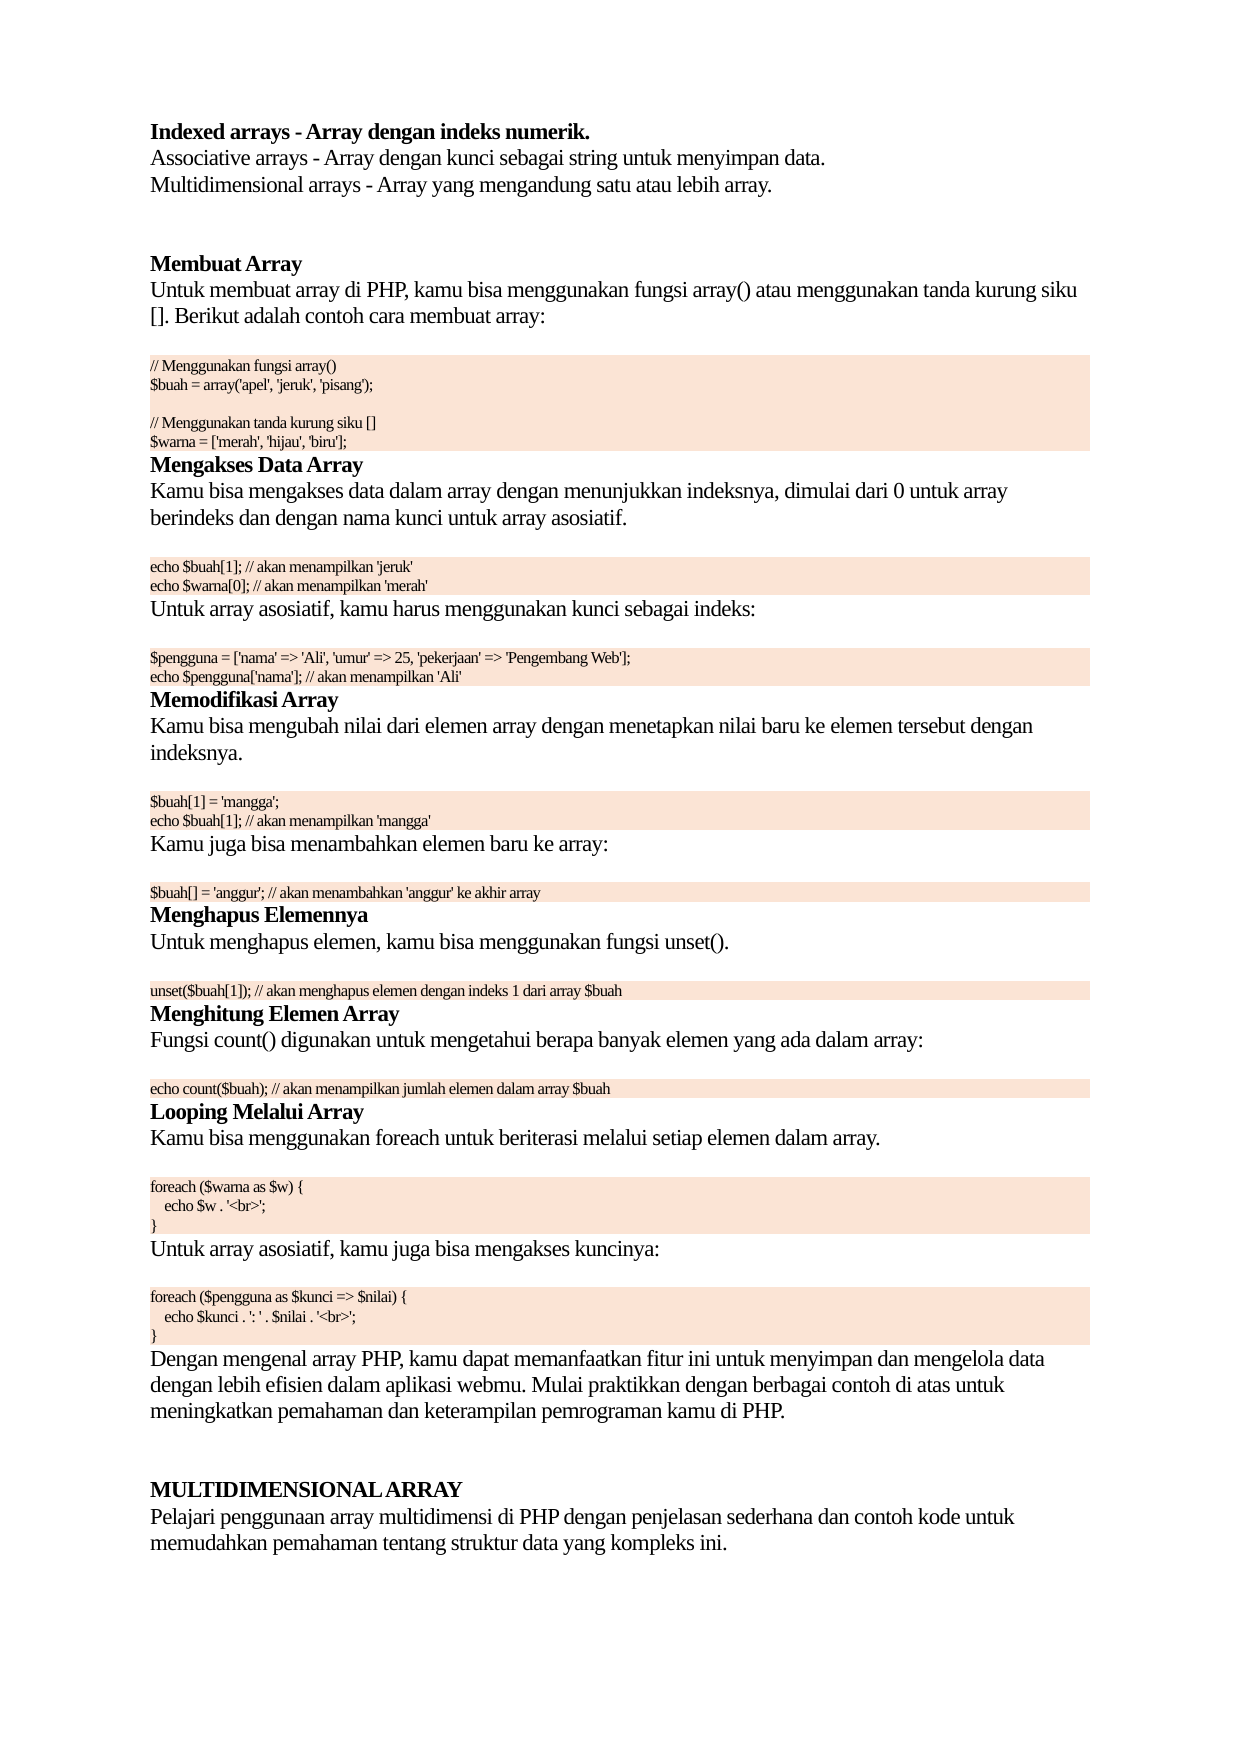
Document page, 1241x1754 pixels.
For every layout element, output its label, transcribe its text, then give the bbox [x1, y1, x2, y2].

text Pelajari penggunaan array multidimensi di PHP dengan penjelasan sederhana dan contoh kode untuk memudahkan pemahaman tentang struktur data yang kompleks ini. [150, 1503, 1090, 1556]
text // Menggunakan fungsi array() [150, 355, 1090, 374]
text echo $w . '<br>'; [150, 1196, 1090, 1215]
text foreach ($pengguna as $kunci => $nilai) { [150, 1287, 1090, 1306]
text $warna = ['merah', 'hijau', 'biru']; [150, 432, 1090, 451]
text unset($buah[1]); // akan menghapus elemen dengan indeks 1 dari array $buah [150, 981, 1090, 1000]
text Memodifikasi Array [150, 686, 1090, 712]
text } [150, 1215, 1090, 1234]
text Menghitung Elemen Array [150, 1000, 1090, 1026]
text Untuk membuat array di PHP, kamu bisa menggunakan fungsi array() atau menggunakan tanda kurung siku []. Berikut adalah contoh cara membuat array: [150, 276, 1090, 329]
text Untuk array asosiatif, kamu harus menggunakan kunci sebagai indeks: [150, 595, 1090, 621]
text Untuk array asosiatif, kamu juga bisa mengakses kuncinya: [150, 1234, 1090, 1261]
text Membuat Array [150, 250, 1090, 276]
text Kamu bisa menggunakan foreach untuk beriterasi melalui setiap elemen dalam array. [150, 1124, 1090, 1151]
text Indexed arrays - Array dengan indeks numerik. [150, 118, 1090, 144]
text echo count($buah); // akan menampilkan jumlah elemen dalam array $buah [150, 1079, 1090, 1098]
text echo $buah[1]; // akan menampilkan 'mangga' [150, 811, 1090, 830]
text echo $buah[1]; // akan menampilkan 'jeruk' [150, 557, 1090, 576]
text $buah[] = 'anggur'; // akan menambahkan 'anggur' ke akhir array [150, 882, 1090, 902]
text Multidimensional arrays - Array yang mengandung satu atau lebih array. [150, 171, 1090, 197]
text echo $kunci . ': ' . $nilai . '<br>'; [150, 1306, 1090, 1326]
text echo $warna[0]; // akan menampilkan 'merah' [150, 576, 1090, 595]
text Dengan mengenal array PHP, kamu dapat memanfaatkan fitur ini untuk menyimpan dan mengelola data dengan lebih efisien dalam aplikasi webmu. Mulai praktikkan dengan berbagai contoh di atas untuk meningkatkan pemahaman dan keterampilan pemrograman kamu di PHP. [150, 1345, 1090, 1424]
text Kamu bisa mengubah nilai dari elemen array dengan menetapkan nilai baru ke elemen tersebut dengan indeksnya. [150, 712, 1090, 765]
text // Menggunakan tanda kurung siku [] [150, 413, 1090, 432]
text Looping Melalui Array [150, 1098, 1090, 1124]
text } [150, 1326, 1090, 1345]
text Untuk menghapus elemen, kamu bisa menggunakan fungsi unset(). [150, 928, 1090, 954]
text $buah = array('apel', 'jeruk', 'pisang'); [150, 374, 1090, 394]
text Fungsi count() digunakan untuk mengetahui berapa banyak elemen yang ada dalam array: [150, 1026, 1090, 1052]
text Mengakses Data Array [150, 451, 1090, 477]
text echo $pengguna['nama']; // akan menampilkan 'Ali' [150, 667, 1090, 686]
text Menghapus Elemennya [150, 902, 1090, 928]
text Kamu juga bisa menambahkan elemen baru ke array: [150, 830, 1090, 856]
text Associative arrays - Array dengan kunci sebagai string untuk menyimpan data. [150, 144, 1090, 171]
text foreach ($warna as $w) { [150, 1177, 1090, 1196]
text $buah[1] = 'mangga'; [150, 791, 1090, 811]
text $pengguna = ['nama' => 'Ali', 'umur' => 25, 'pekerjaan' => 'Pengembang Web']; [150, 648, 1090, 667]
text Kamu bisa mengakses data dalam array dengan menunjukkan indeksnya, dimulai dari 0 untuk array berindeks dan dengan nama kunci untuk array asosiatif. [150, 477, 1090, 530]
text MULTIDIMENSIONAL ARRAY [150, 1477, 1090, 1503]
